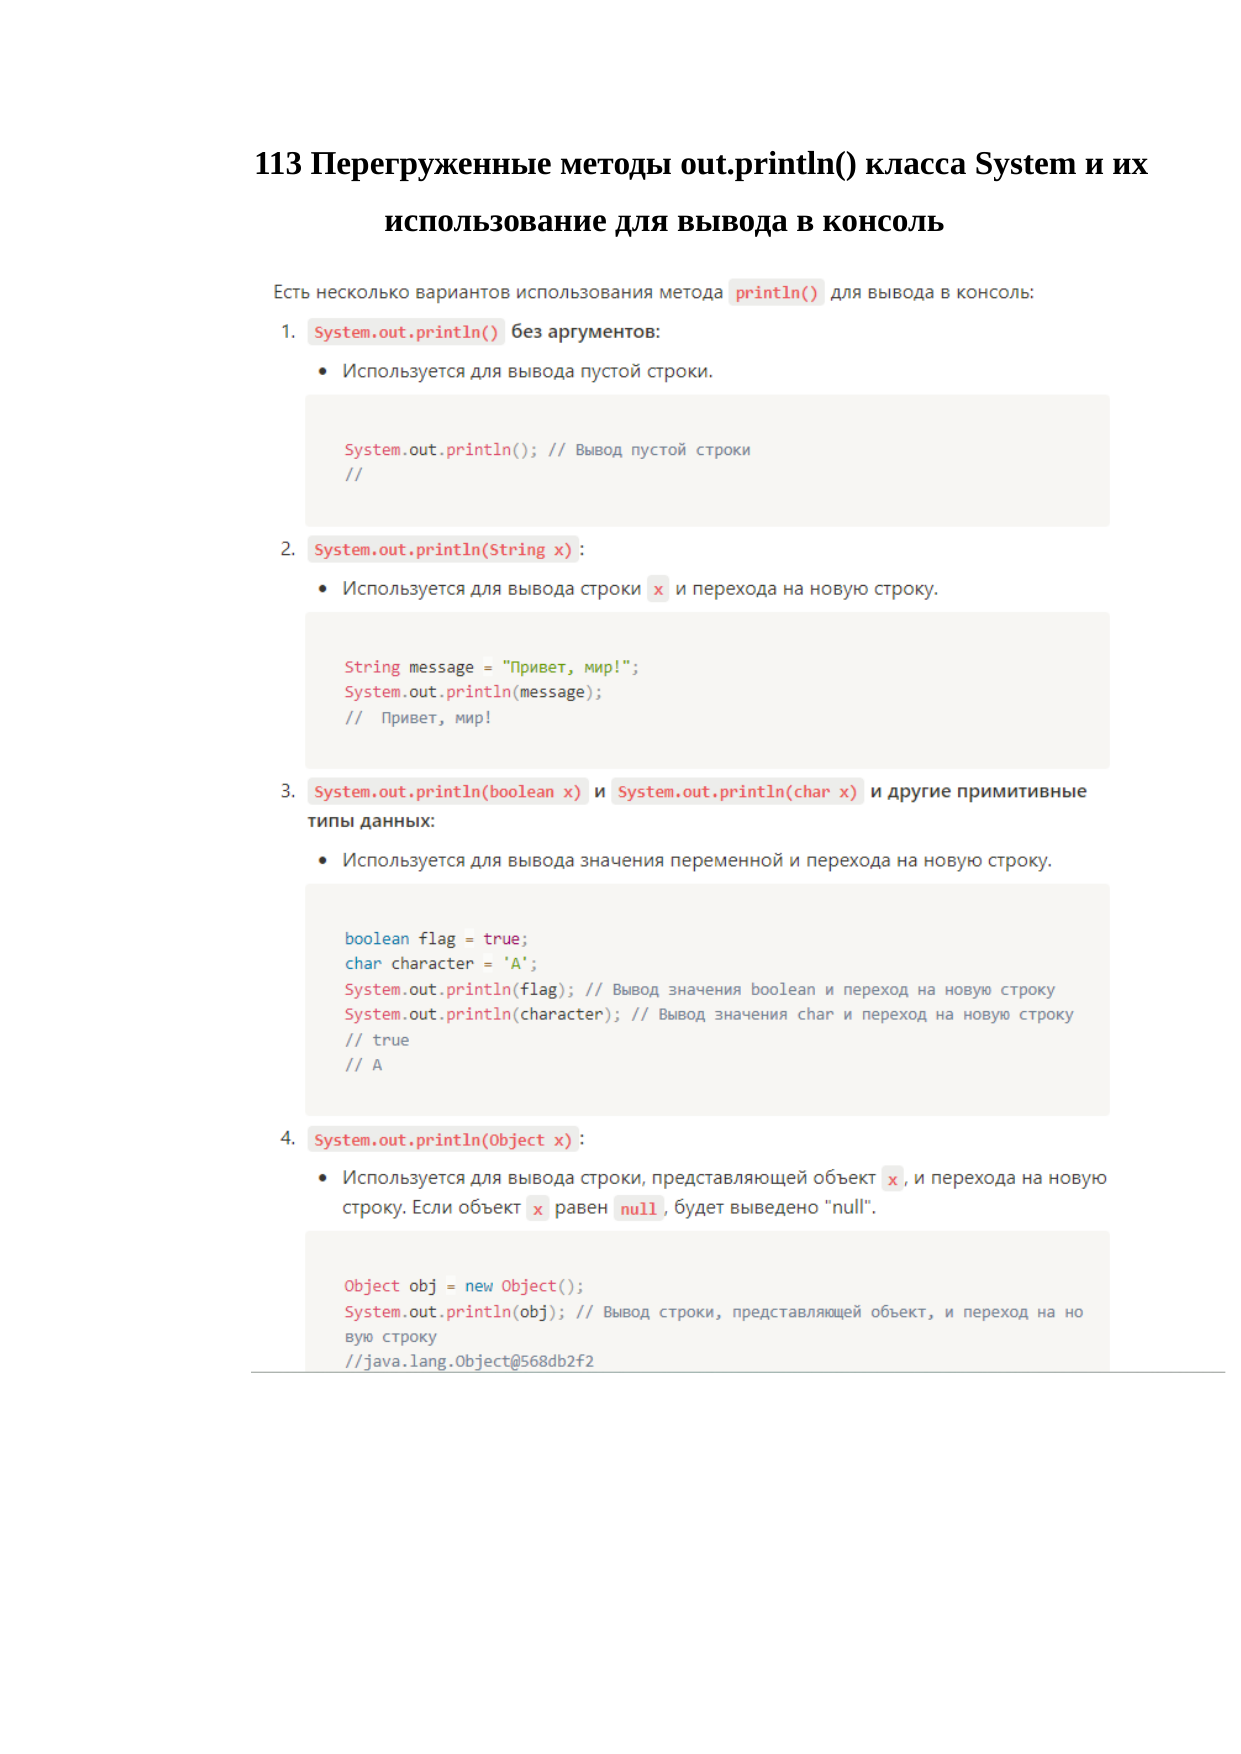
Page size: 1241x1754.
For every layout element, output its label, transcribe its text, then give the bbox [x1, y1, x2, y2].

picture [251, 270, 1226, 1373]
text 113 Перегруженные методы out.println() класса System и их использование для вывода в консоль [177, 143, 1152, 239]
